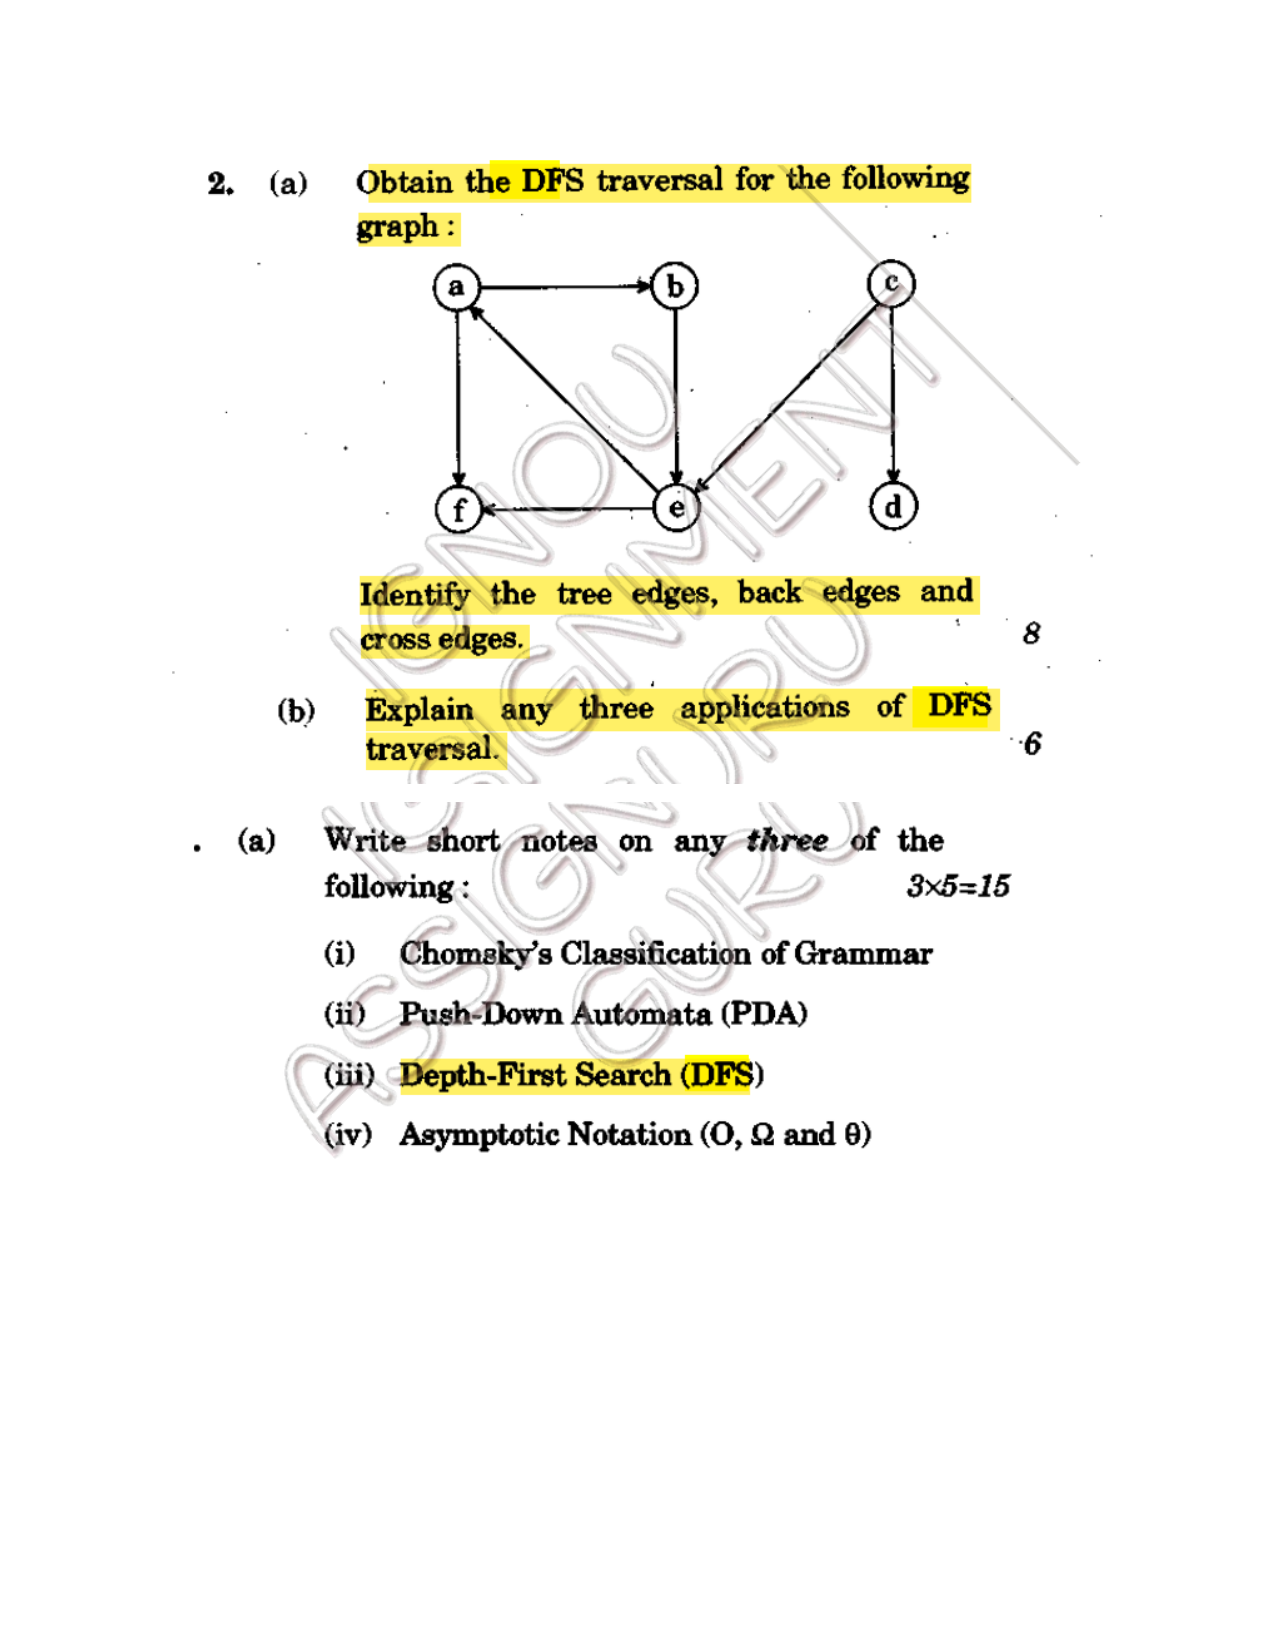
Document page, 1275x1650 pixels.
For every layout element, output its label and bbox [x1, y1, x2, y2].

picture [171, 150, 1104, 784]
picture [193, 802, 1082, 1174]
